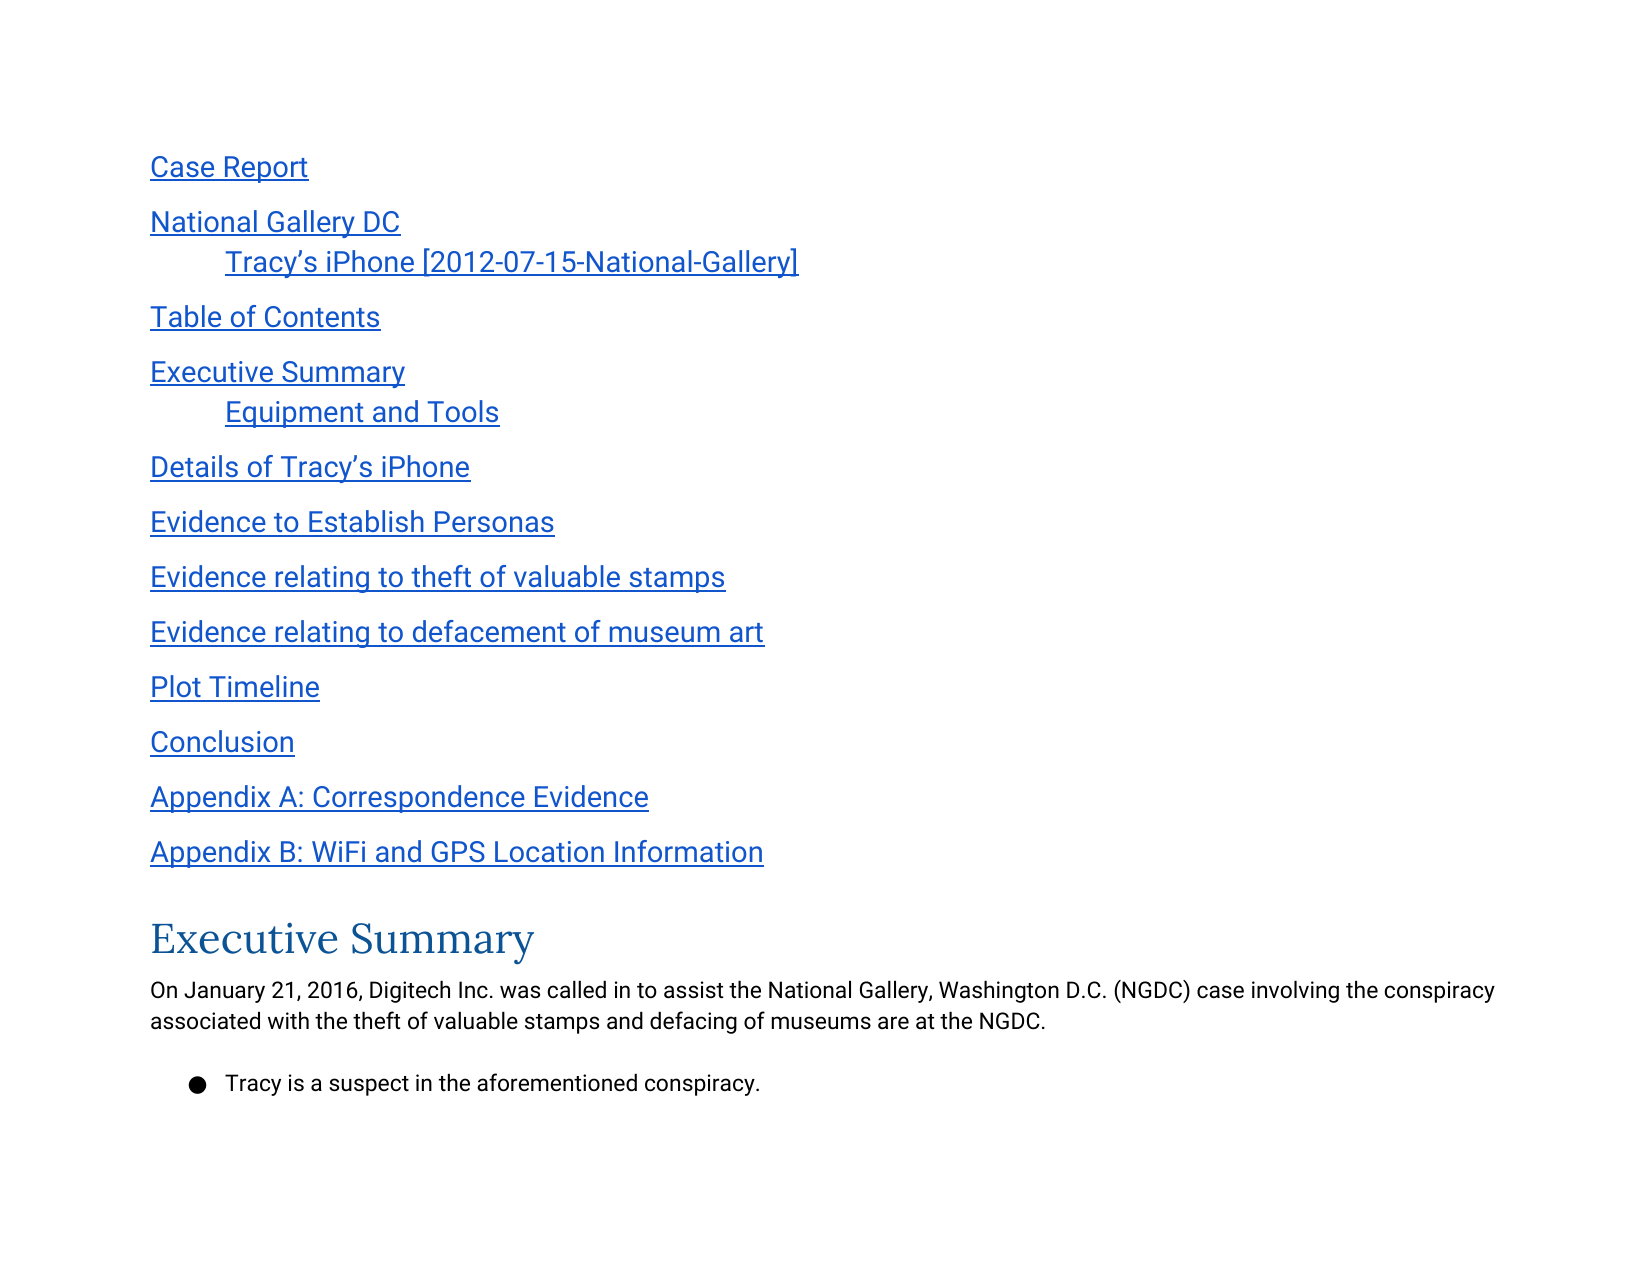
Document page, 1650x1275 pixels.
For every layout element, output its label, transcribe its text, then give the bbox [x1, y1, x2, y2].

text On January 21, 2016, Digitech Inc. was called in to assist the National Gallery, Washington D.C. (NGDC) case involving the conspiracy associated with the theft of valuable stamps and defacing of museums are at the NGDC. [150, 977, 1500, 1035]
subtitle Executive Summary [150, 912, 1500, 965]
list Tracy is a suspect in the aforementioned conspiracy. [187, 1070, 1500, 1097]
